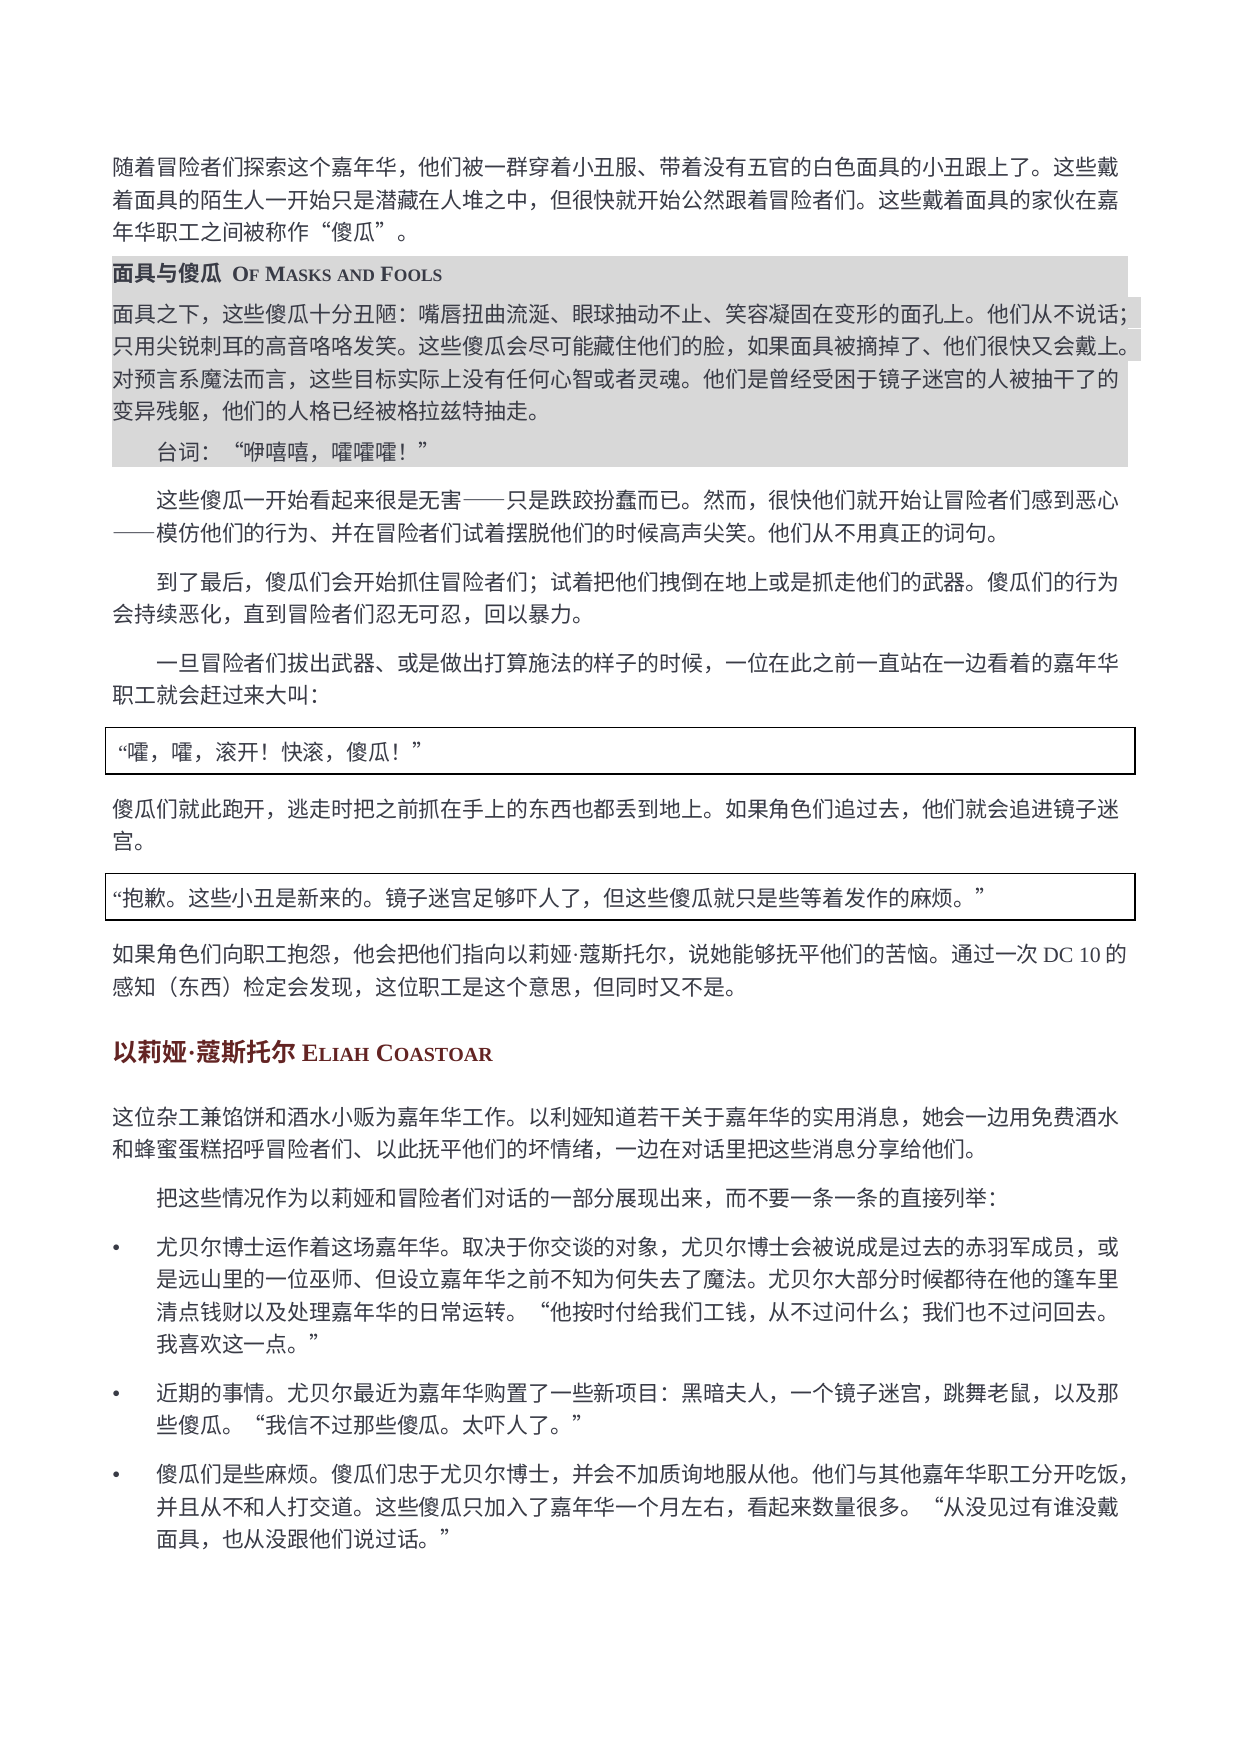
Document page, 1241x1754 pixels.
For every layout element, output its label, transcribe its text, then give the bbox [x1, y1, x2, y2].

text “嚯，嚯，滚开！快滚，傻瓜！” [106, 728, 1134, 773]
text 到了最后，傻瓜们会开始抓住冒险者们；试着把他们拽倒在地上或是抓走他们的武器。傻瓜们的行为会持续恶化，直到冒险者们忍无可忍，回以暴力。 [112, 564, 1128, 629]
subtitle 以莉娅·蔻斯托尔 Eliah Coastoar [112, 1018, 1128, 1083]
text 面具之下，这些傻瓜十分丑陋：嘴唇扭曲流涎、眼球抽动不止、笑容凝固在变形的面孔上。他们从不说话；只用尖锐刺耳的高音咯咯发笑。这些傻瓜会尽可能藏住他们的脸，如果面具被摘掉了、他们很快又会戴上。对预言系魔法而言，这些目标实际上没有任何心智或者灵魂。他们是曾经受困于镜子迷宫的人被抽干了的变异残躯，他们的人格已经被格拉兹特抽走。 [112, 296, 1128, 426]
text “抱歉。这些小丑是新来的。镜子迷宫足够吓人了，但这些傻瓜就只是些等着发作的麻烦。” [106, 874, 1134, 919]
text 这些傻瓜一开始看起来很是无害——只是跌跤扮蠢而已。然而，很快他们就开始让冒险者们感到恶心——模仿他们的行为、并在冒险者们试着摆脱他们的时候高声尖笑。他们从不用真正的词句。 [112, 483, 1128, 548]
text 一旦冒险者们拔出武器、或是做出打算施法的样子的时候，一位在此之前一直站在一边看着的嘉年华职工就会赶过来大叫： [112, 646, 1128, 711]
text 傻瓜们就此跑开，逃走时把之前抓在手上的东西也都丢到地上。如果角色们追过去，他们就会追进镜子迷宫。 [112, 791, 1128, 856]
text 这位杂工兼馅饼和酒水小贩为嘉年华工作。以利娅知道若干关于嘉年华的实用消息，她会一边用免费酒水和蜂蜜蛋糕招呼冒险者们、以此抚平他们的坏情绪，一边在对话里把这些消息分享给他们。 [112, 1099, 1128, 1164]
list 尤贝尔博士运作着这场嘉年华。取决于你交谈的对象，尤贝尔博士会被说成是过去的赤羽军成员，或是远山里的一位巫师、但设立嘉年华之前不知为何失去了魔法。尤贝尔大部分时候都待在他的篷车里清点钱财以及处理嘉年华的日常运转。“他按时付给我们工钱，从不过问什么；我们也不过问回去。我喜欢这一点。” [112, 1229, 1128, 1359]
list 近期的事情。尤贝尔最近为嘉年华购置了一些新项目：黑暗夫人，一个镜子迷宫，跳舞老鼠，以及那些傻瓜。“我信不过那些傻瓜。太吓人了。” [112, 1376, 1128, 1441]
text 如果角色们向职工抱怨，他会把他们指向以莉娅·蔻斯托尔，说她能够抚平他们的苦恼。通过一次DC 10的感知（东西）检定会发现，这位职工是这个意思，但同时又不是。 [112, 937, 1128, 1002]
text 把这些情况作为以莉娅和冒险者们对话的一部分展现出来，而不要一条一条的直接列举： [112, 1181, 1128, 1213]
text 随着冒险者们探索这个嘉年华，他们被一群穿着小丑服、带着没有五官的白色面具的小丑跟上了。这些戴着面具的陌生人一开始只是潜藏在人堆之中，但很快就开始公然跟着冒险者们。这些戴着面具的家伙在嘉年华职工之间被称作“傻瓜”。 [112, 150, 1128, 247]
list 傻瓜们是些麻烦。傻瓜们忠于尤贝尔博士，并会不加质询地服从他。他们与其他嘉年华职工分开吃饭，并且从不和人打交道。这些傻瓜只加入了嘉年华一个月左右，看起来数量很多。“从没见过有谁没戴面具，也从没跟他们说过话。” [112, 1457, 1128, 1554]
text 面具与傻瓜 Of Masks and Fools [112, 256, 1128, 288]
text 台词：“咿嘻嘻，嚯嚯嚯！” [112, 434, 1128, 467]
